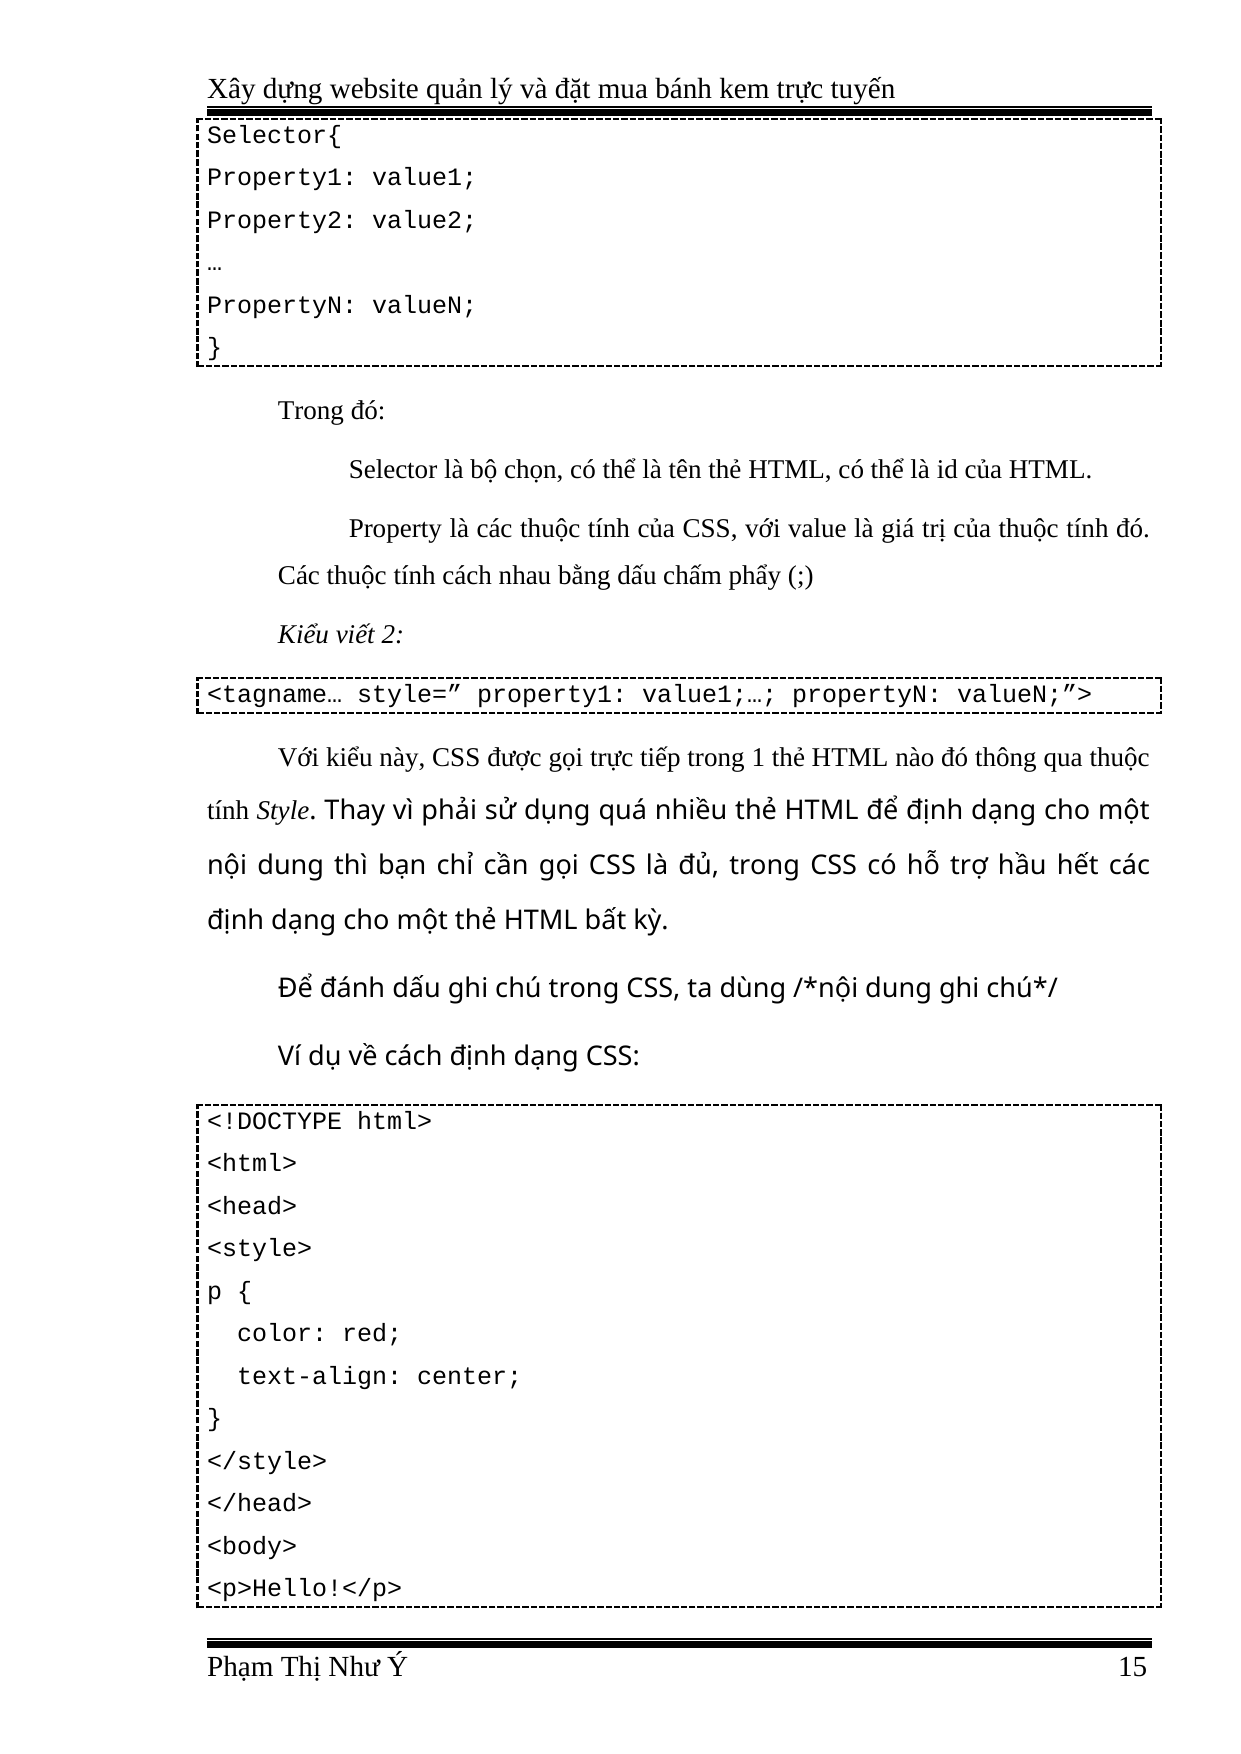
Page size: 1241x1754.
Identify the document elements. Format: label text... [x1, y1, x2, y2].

text <html> [196, 1147, 1162, 1179]
text </style> [196, 1444, 1162, 1477]
text Với kiểu này, CSS được gọi trực tiếp trong 1 thẻ HTML nào đó thông qua thuộc tính Style. Thay vì phải sử dụng quá nhiều thẻ HTML để định dạng cho một nội dung thì bạn chỉ cần gọi CSS là đủ, trong CSS có hỗ trợ hầu hết các định dạng cho một thẻ HTML bất kỳ. [207, 741, 1152, 938]
text PropertyN: valueN; [196, 288, 1162, 321]
text Trong đó: [207, 394, 1152, 425]
text Property là các thuộc tính của CSS, với value là giá trị của thuộc tính đó. Các thuộc tính cách nhau bằng dấu chấm phẩy (;) [278, 512, 1152, 590]
text color: red; [196, 1317, 1162, 1349]
text Property2: value2; [196, 203, 1162, 236]
text Kiểu viết 2: [207, 618, 1152, 649]
text Property1: value1; [196, 161, 1162, 193]
text Ví dụ về cách định dạng CSS: [207, 1036, 1152, 1073]
text Selector{ [196, 118, 1162, 151]
text <body> [196, 1529, 1162, 1562]
text <head> [196, 1189, 1162, 1222]
text <p>Hello!</p> [196, 1572, 1162, 1608]
text p { [196, 1274, 1162, 1307]
text } [196, 331, 1162, 367]
text <tagname… style=” property1: value1;…; propertyN: valueN;”> [196, 677, 1162, 714]
text } [196, 1402, 1162, 1434]
text <!DOCTYPE html> [196, 1104, 1162, 1137]
text … [196, 246, 1162, 278]
text </head> [196, 1487, 1162, 1519]
text <style> [196, 1232, 1162, 1264]
text Selector là bộ chọn, có thể là tên thẻ HTML, có thể là id của HTML. [278, 453, 1152, 484]
text text-align: center; [196, 1359, 1162, 1392]
text Để đánh dấu ghi chú trong CSS, ta dùng /*nội dung ghi chú*/ [207, 969, 1152, 1006]
